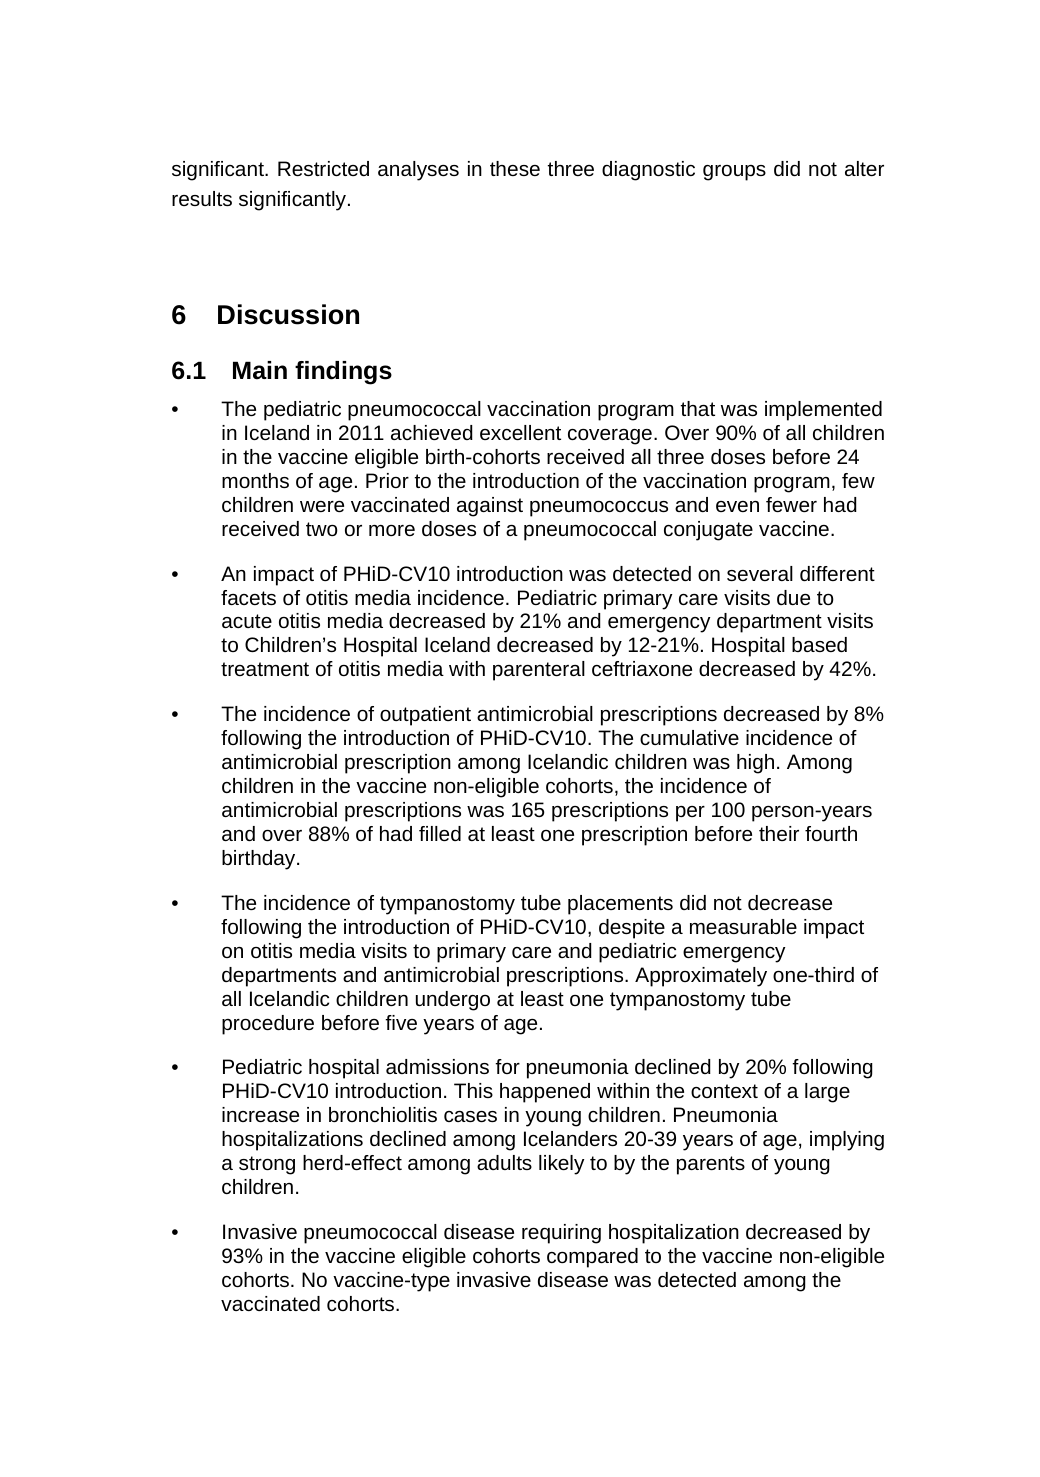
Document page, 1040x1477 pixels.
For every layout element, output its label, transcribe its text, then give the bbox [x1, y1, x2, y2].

list The pediatric pneumococcal vaccination program that was implemented in Iceland in 2011 achieved excellent coverage. Over 90% of all children in the vaccine eligible birth-cohorts received all three doses before 24 months of age. Prior to the introduction of the vaccination program, few children were vaccinated against pneumococcus and even fewer had received two or more doses of a pneumococcal conjugate vaccine. [171, 397, 886, 541]
list The incidence of outpatient antimicrobial prescriptions decreased by 8% following the introduction of PHiD-CV10. The cumulative incidence of antimicrobial prescription among Icelandic children was high. Among children in the vaccine non-eligible cohorts, the incidence of antimicrobial prescriptions was 165 prescriptions per 100 person-years and over 88% of had filled at least one prescription before their fourth birthday. [171, 702, 886, 870]
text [171, 153, 886, 212]
list Pediatric hospital admissions for pneumonia declined by 20% following PHiD-CV10 introduction. This happened within the context of a large increase in bronchiolitis cases in young children. Pneumonia hospitalizations declined among Icelanders 20-39 years of age, implying a strong herd-effect among adults likely to by the parents of young children. [171, 1055, 886, 1199]
list An impact of PHiD-CV10 introduction was detected on several different facets of otitis media incidence. Pediatric primary care visits due to acute otitis media decreased by 21% and emergency department visits to Children’s Hospital Iceland decreased by 12-21%. Hospital based treatment of otitis media with parenteral ceftriaxone decreased by 42%. [171, 561, 886, 681]
subtitle Main findings [171, 356, 886, 384]
list The incidence of tympanostomy tube placements did not decrease following the introduction of PHiD-CV10, despite a measurable impact on otitis media visits to primary care and pediatric emergency departments and antimicrobial prescriptions. Approximately one-third of all Icelandic children undergo at least one tympanostomy tube procedure before five years of age. [171, 891, 886, 1034]
subtitle Discussion [171, 299, 886, 331]
list Invasive pneumococcal disease requiring hospitalization decreased by 93% in the vaccine eligible cohorts compared to the vaccine non-eligible cohorts. No vaccine-type invasive disease was detected among the vaccinated cohorts. [171, 1220, 886, 1316]
